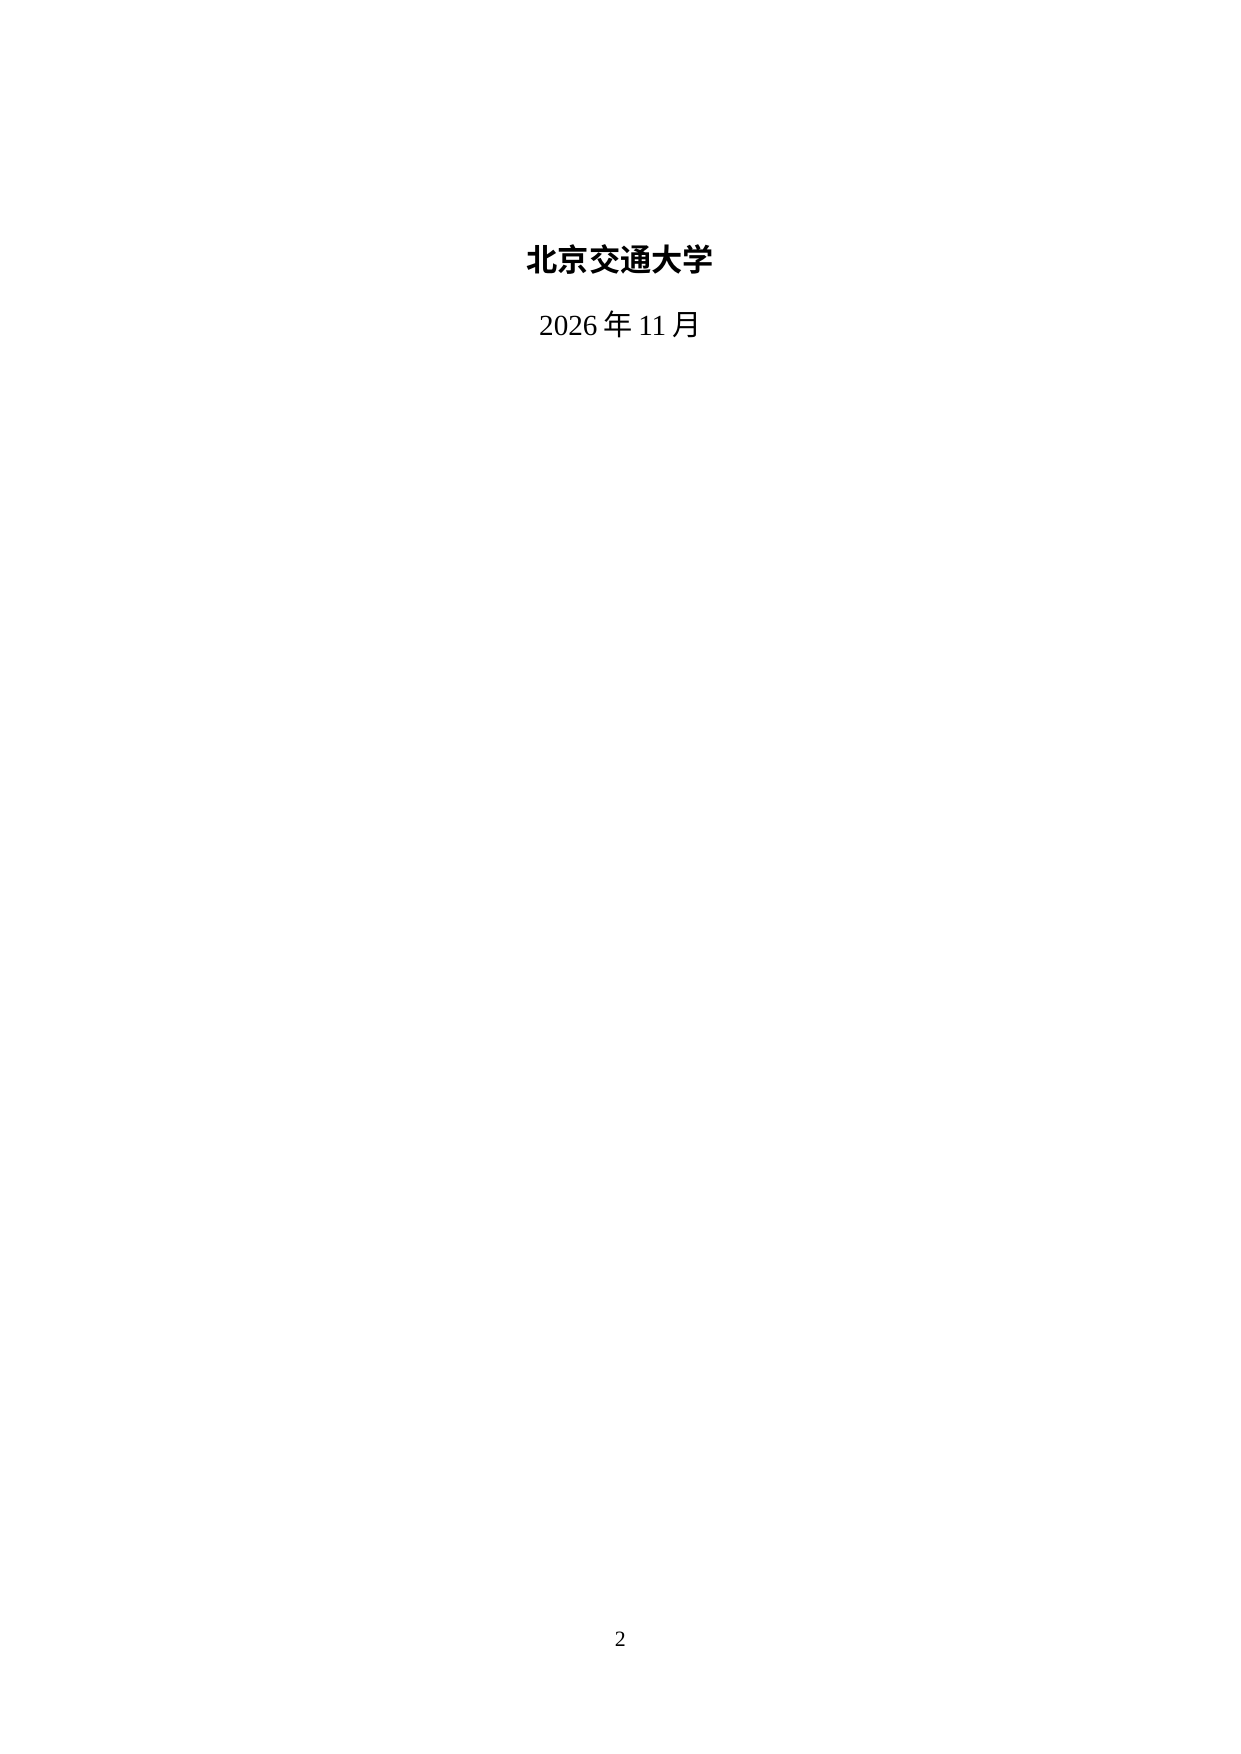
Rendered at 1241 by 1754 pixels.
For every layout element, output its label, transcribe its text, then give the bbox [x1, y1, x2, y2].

text 北京交通大学 [148, 225, 1092, 290]
text 2022年5月 [148, 290, 1092, 355]
